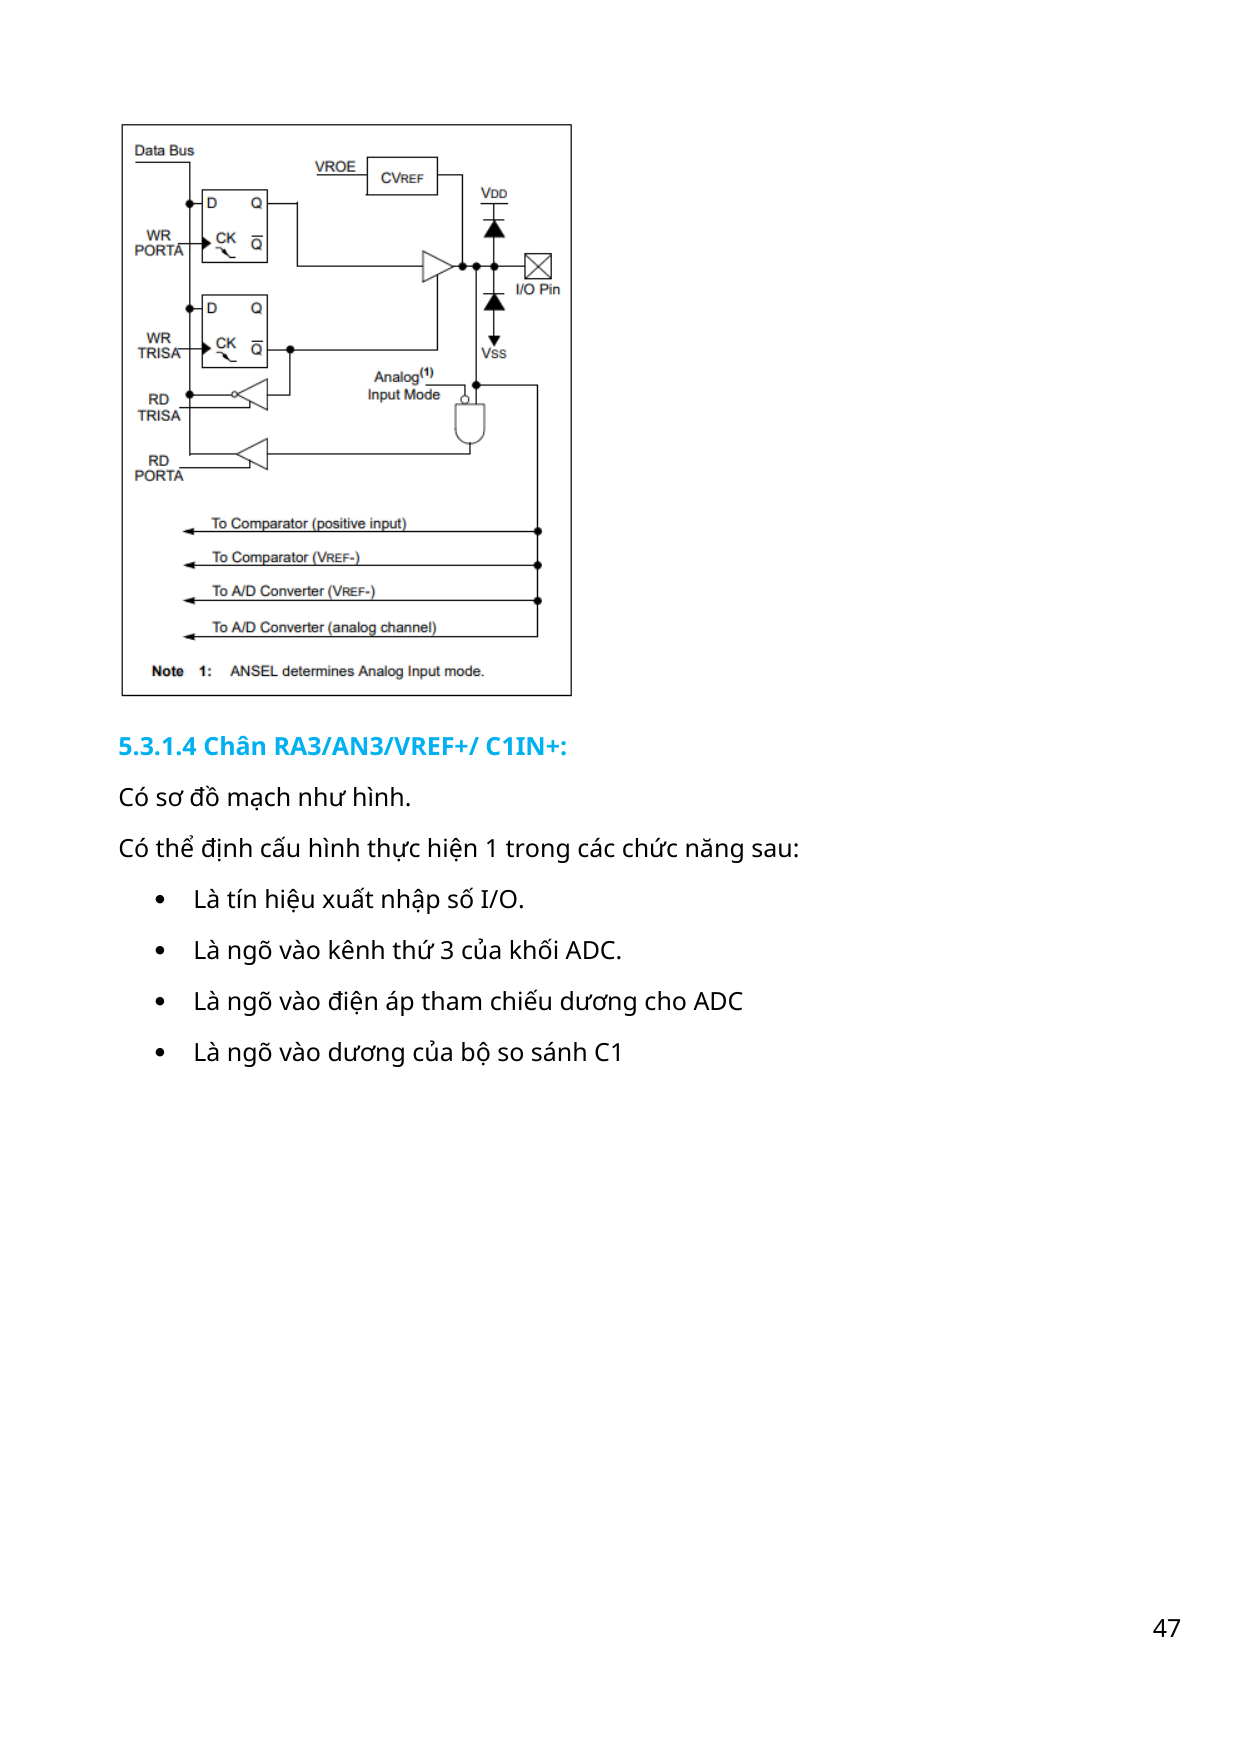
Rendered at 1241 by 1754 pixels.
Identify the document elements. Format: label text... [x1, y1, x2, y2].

list Là tín hiệu xuất nhập số I/O. [156, 882, 1181, 916]
list Là ngõ vào dương của bộ so sánh C1 [156, 1035, 1181, 1069]
subtitle 5.3.1.4 Chân RA3/AN3/VREF+/ C1IN+: [118, 729, 1181, 763]
picture [118, 118, 577, 700]
list Là ngõ vào kênh thứ 3 của khối ADC. [156, 933, 1181, 967]
text Có thể định cấu hình thực hiện 1 trong các chức năng sau: [118, 831, 1181, 865]
text Có sơ đồ mạch như hình. [118, 780, 1181, 814]
list Là ngõ vào điện áp tham chiếu dương cho ADC [156, 984, 1181, 1018]
